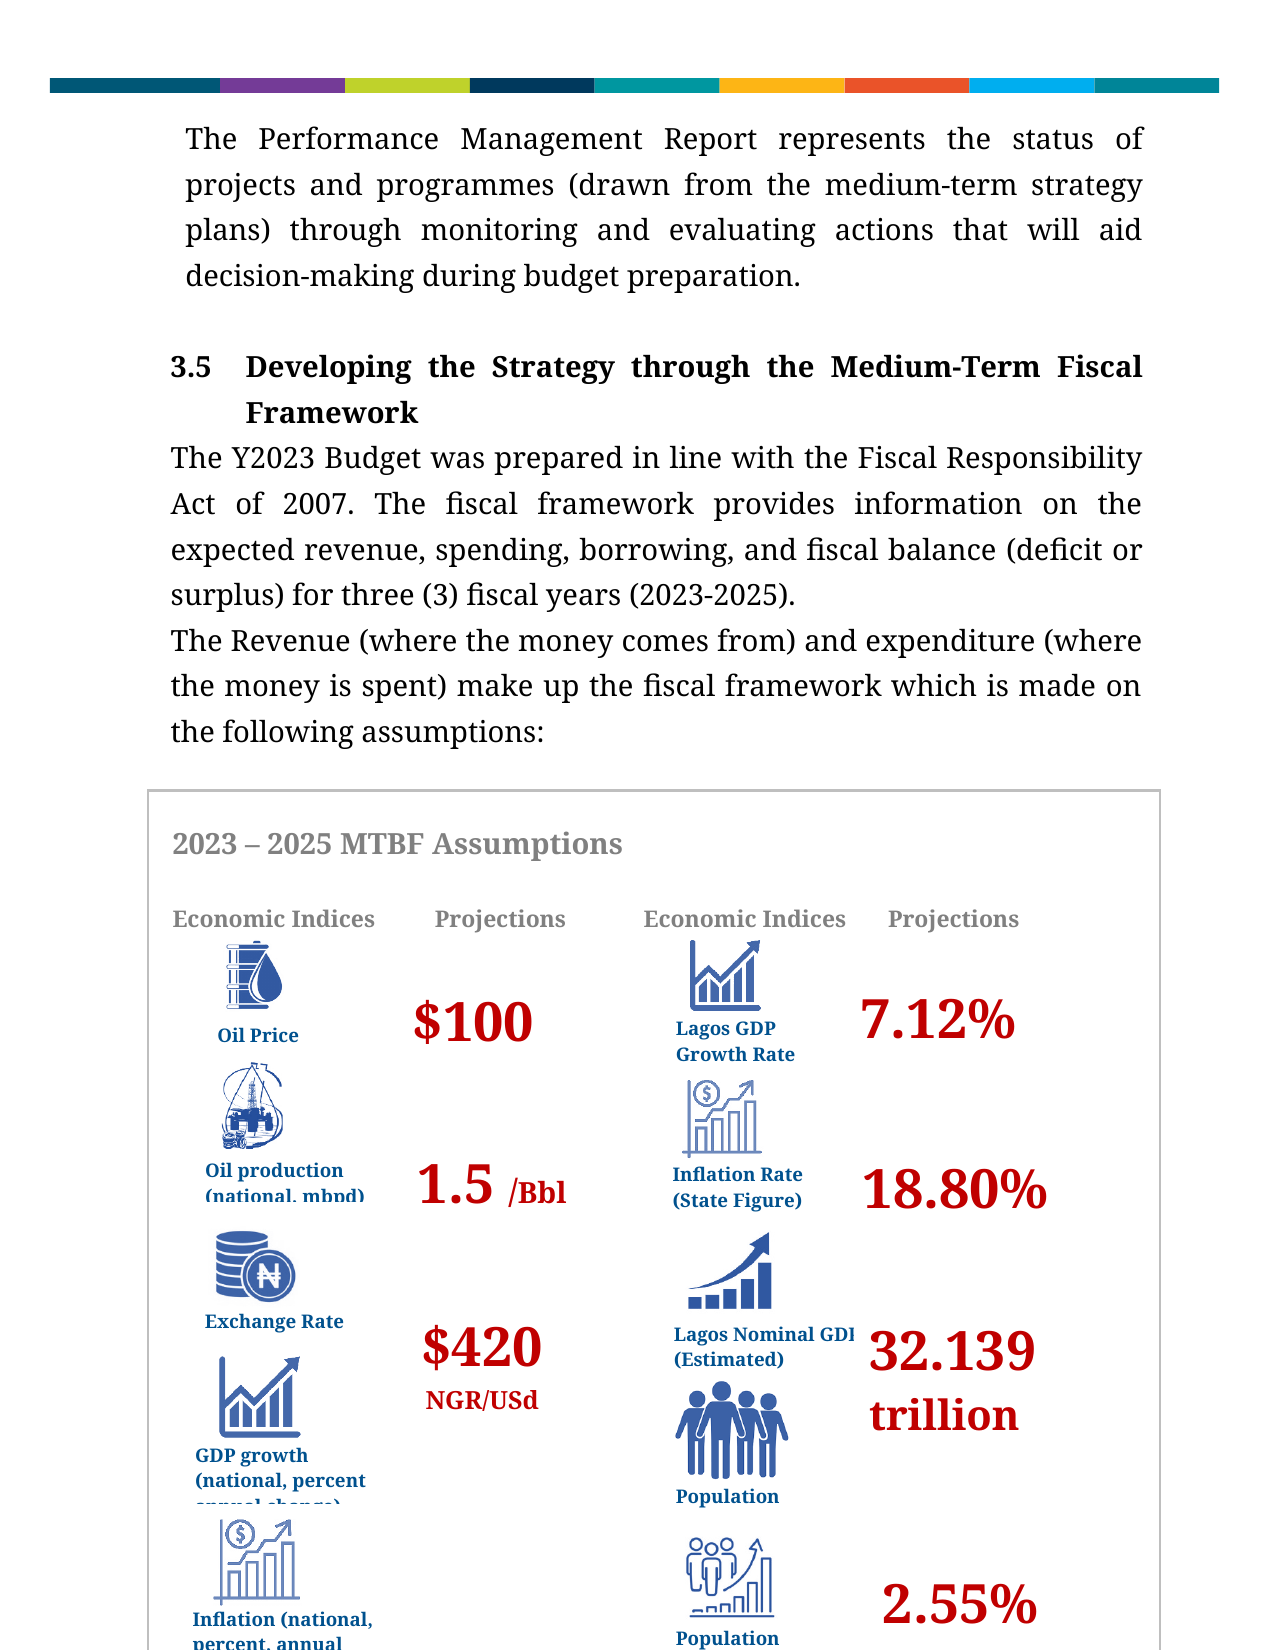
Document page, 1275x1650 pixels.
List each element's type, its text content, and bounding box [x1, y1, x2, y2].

list Developing the Strategy through the Medium-Term Fiscal Framework [170, 346, 1144, 432]
text The Performance Management Report represents the status of projects and programmes (drawn from the medium-term strategy plans) through monitoring and evaluating actions that will aid decision-making during budget preparation. [185, 118, 1144, 295]
text The Y2023 Budget was prepared in line with the Fiscal Responsibility Act of 2007. The fiscal framework provides information on the expected revenue, spending, borrowing, and fiscal balance (deficit or surplus) for three (3) fiscal years (2023-2025). [170, 437, 1144, 614]
text The Revenue (where the money comes from) and expenditure (where the money is spent) make up the fiscal framework which is made on the following assumptions: [170, 620, 1144, 751]
